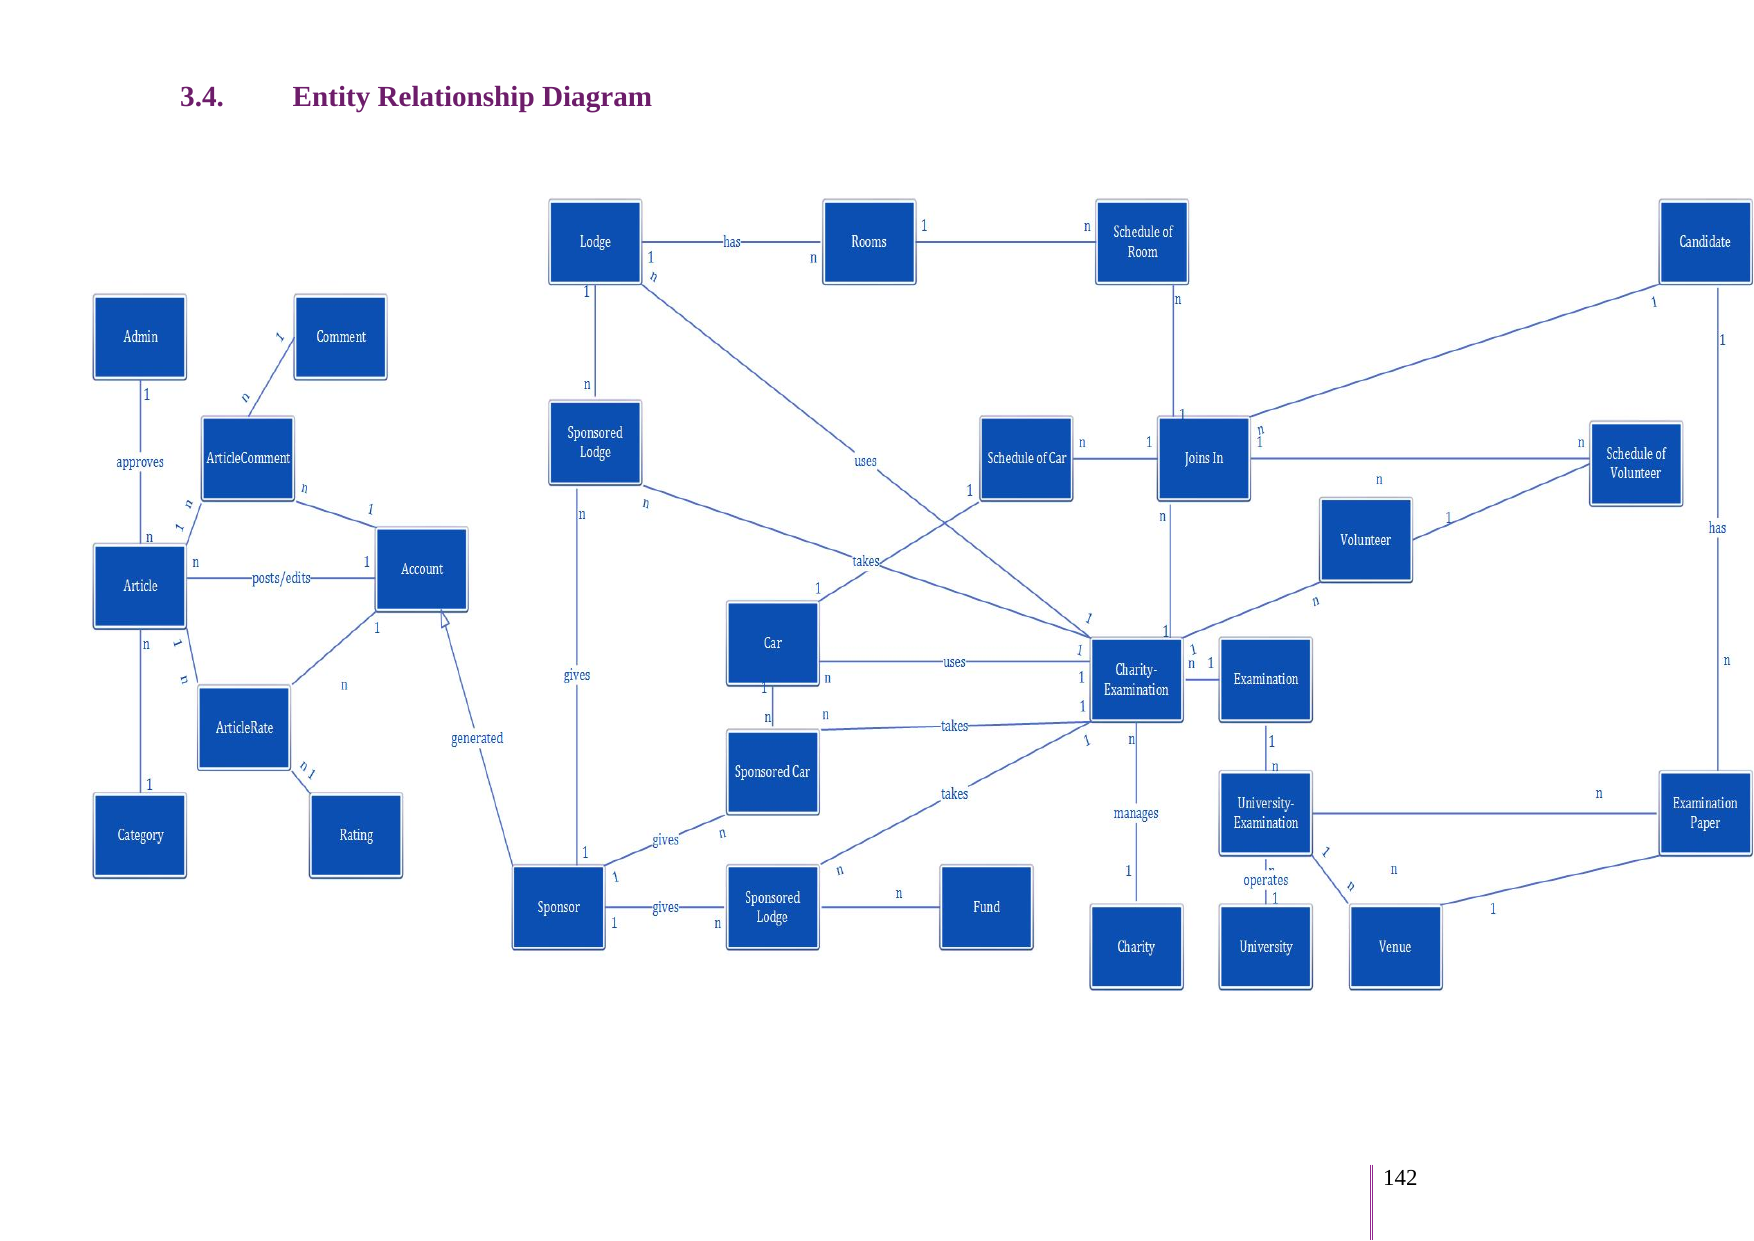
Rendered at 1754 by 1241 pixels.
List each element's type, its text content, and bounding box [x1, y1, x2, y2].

picture [91, 197, 1754, 992]
subtitle Entity Relationship Diagram [180, 79, 1679, 113]
